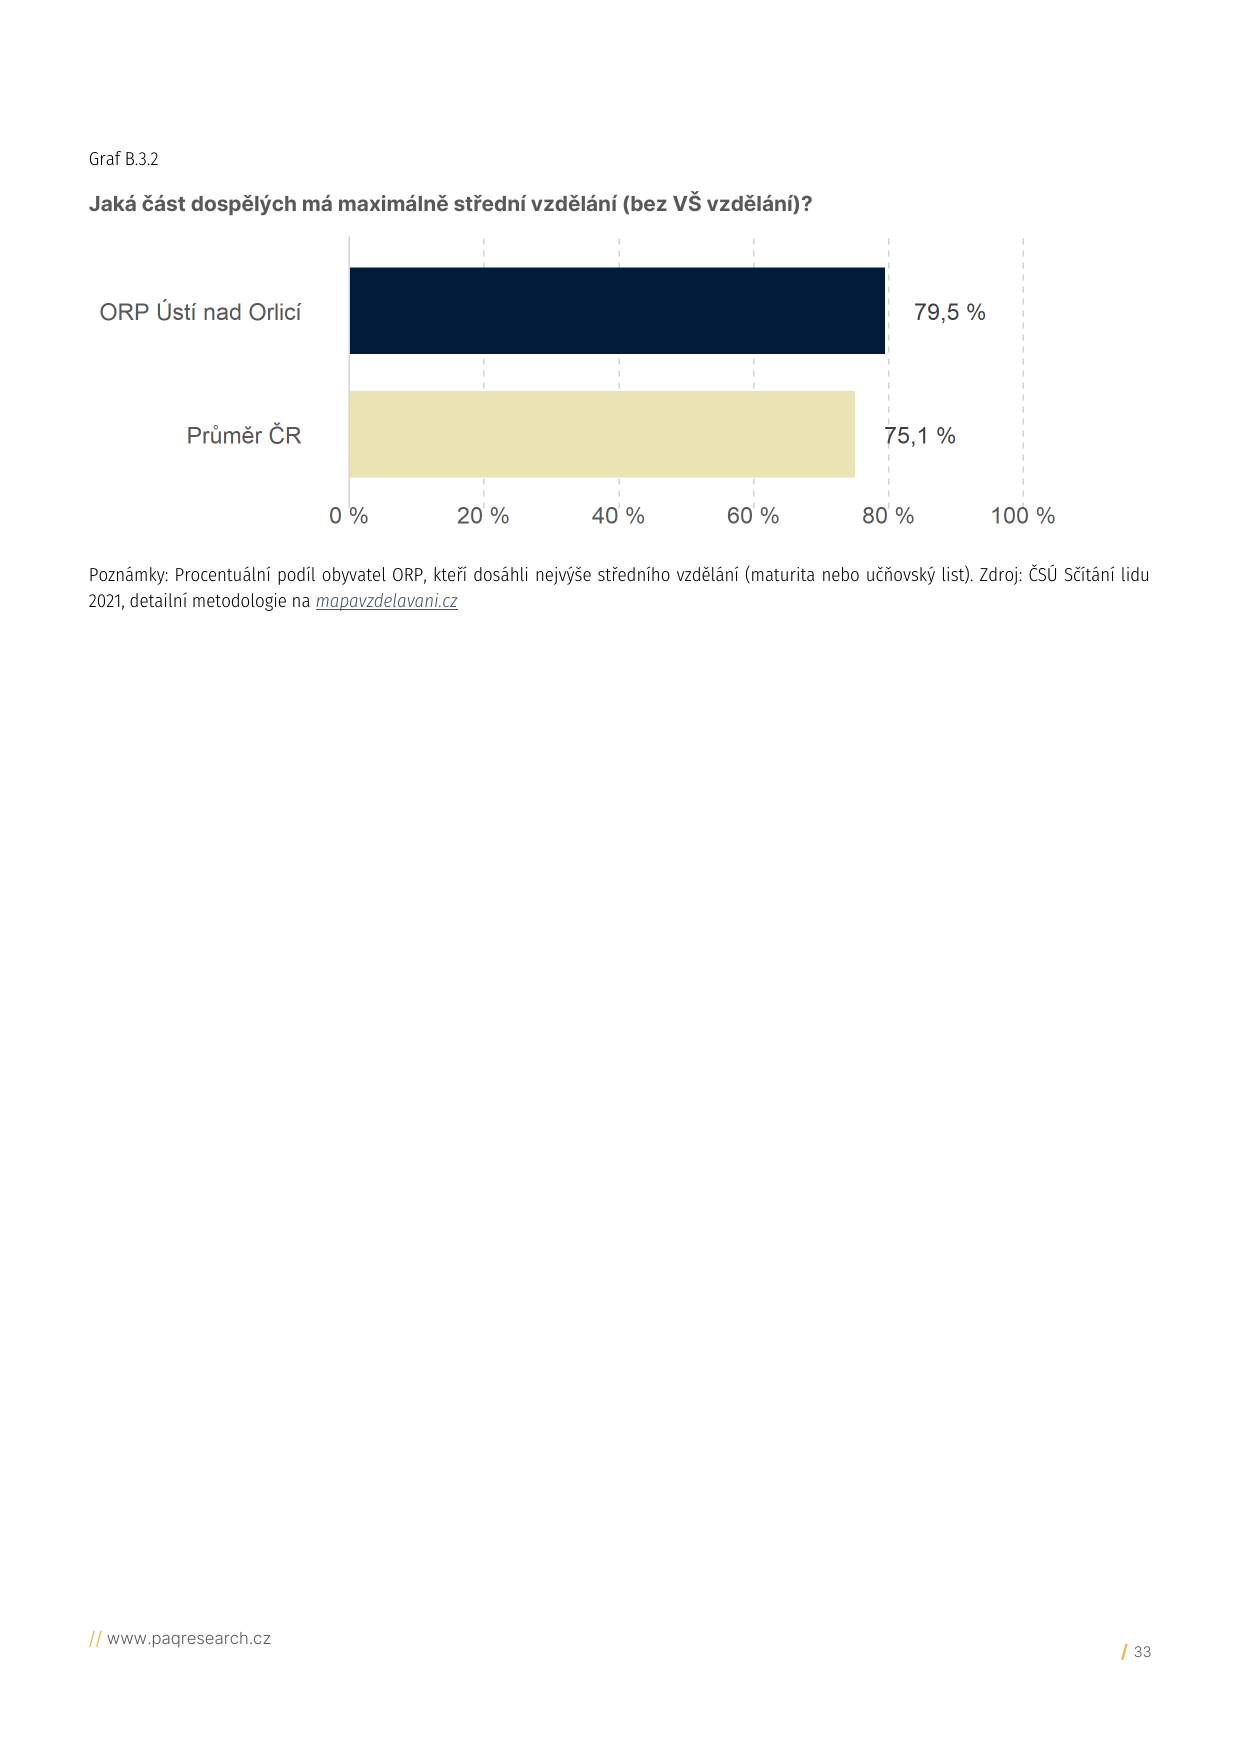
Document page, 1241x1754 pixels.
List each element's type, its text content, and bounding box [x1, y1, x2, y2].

picture [88, 216, 1139, 548]
text Poznámky: Procentuální podíl obyvatel ORP, kteří dosáhli nejvýše středního vzdělání (maturita nebo učňovský list). Zdroj: ČSÚ Sčítání lidu 2021, detailní metodologie na mapavzdelavani.cz [89, 564, 1152, 613]
text Graf B.3.2 [89, 148, 1152, 170]
text Jaká část dospělých má maximálně střední vzdělání (bez VŠ vzdělání)? [89, 186, 1152, 216]
